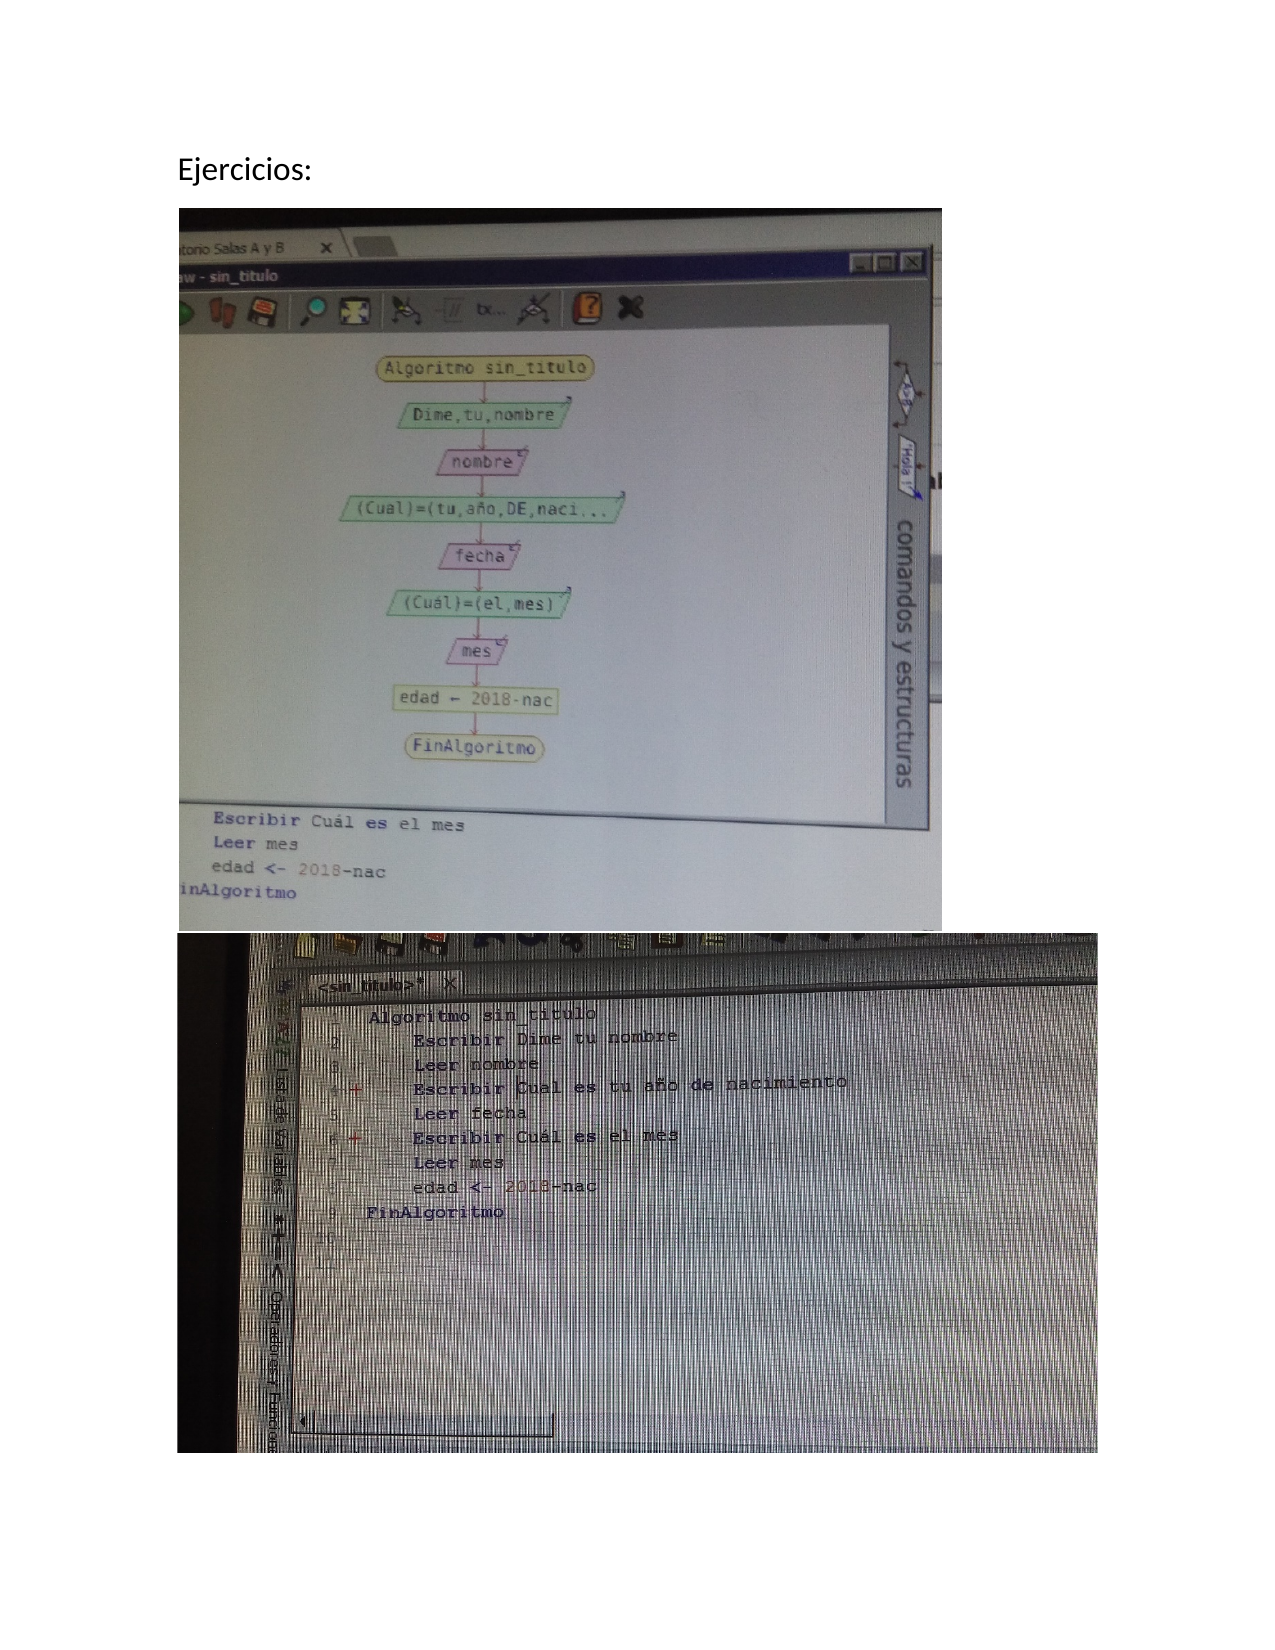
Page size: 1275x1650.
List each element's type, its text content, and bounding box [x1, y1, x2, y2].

picture [179, 208, 942, 931]
picture [177, 933, 1098, 1453]
text Ejercicios: [177, 148, 1098, 188]
